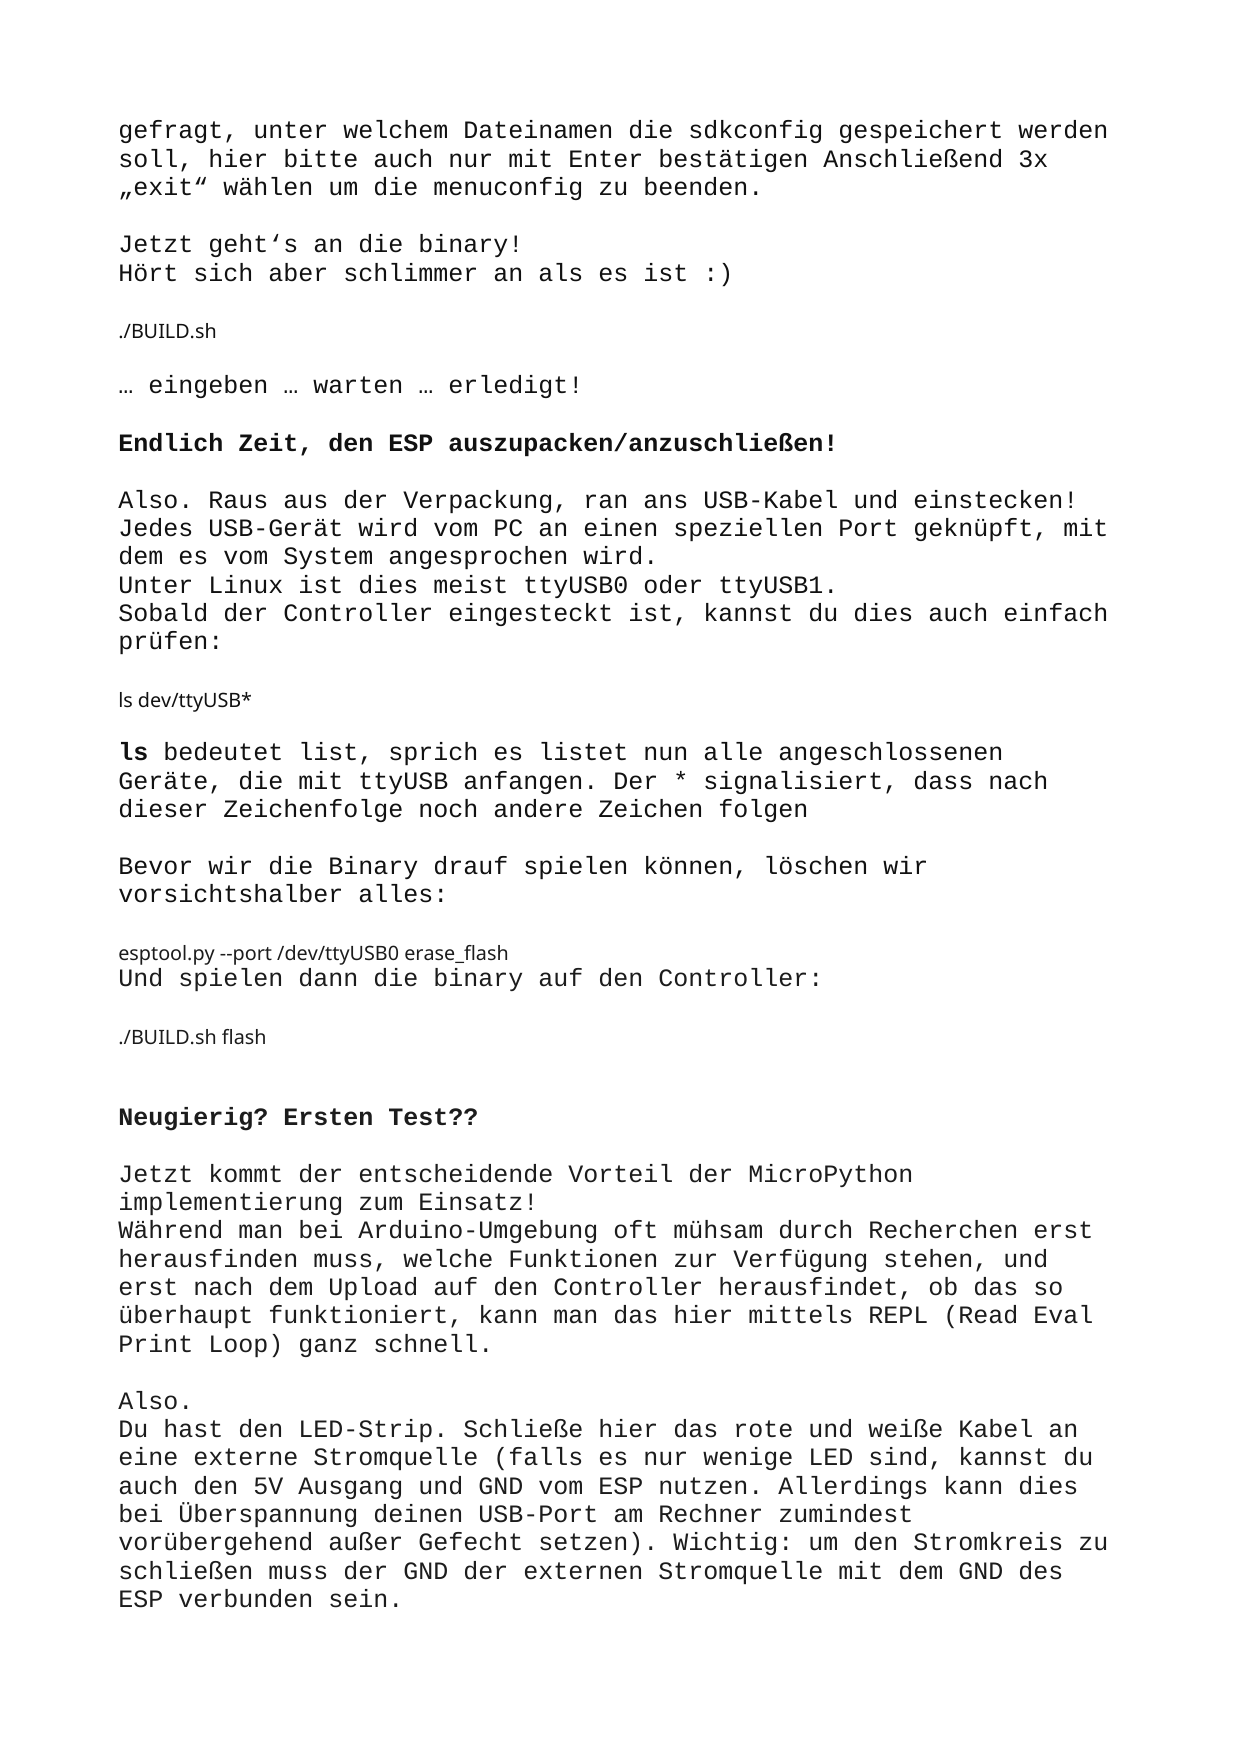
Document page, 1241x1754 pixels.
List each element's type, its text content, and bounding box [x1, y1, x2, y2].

text Bevor wir die Binary drauf spielen können, löschen wir vorsichtshalber alles: [118, 854, 1122, 910]
text Sobald der Controller eingesteckt ist, kannst du dies auch einfach prüfen: [118, 601, 1122, 657]
text ./BUILD.sh flash [118, 1023, 1122, 1050]
text Endlich Zeit, den ESP auszupacken/anzuschließen! [118, 430, 1122, 458]
text ./BUILD.sh [118, 317, 1122, 344]
text Und spielen dann die binary auf den Controller: [118, 966, 1122, 994]
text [118, 118, 1122, 203]
text ls dev/ttyUSB* [118, 686, 1122, 713]
text Also. Raus aus der Verpackung, ran ans USB-Kabel und einstecken! [118, 487, 1122, 516]
text Jetzt kommt der entscheidende Vorteil der MicroPython implementierung zum Einsatz! Während man bei Arduino-Umgebung oft mühsam durch Recherchen erst herausfinden muss, welche Funktionen zur Verfügung stehen, und erst nach dem Upload auf den Controller herausfindet, ob das so überhaupt funktioniert, kann man das hier mittels REPL (Read Eval Print Loop) ganz schnell. [118, 1161, 1122, 1359]
text … eingeben … warten … erledigt! [118, 373, 1122, 401]
text Neugierig? Ersten Test?? [118, 1104, 1122, 1132]
text Hört sich aber schlimmer an als es ist :) [118, 260, 1122, 288]
text ls bedeutet list, sprich es listet nun alle angeschlossenen Geräte, die mit ttyUSB anfangen. Der * signalisiert, dass nach dieser Zeichenfolge noch andere Zeichen folgen [118, 740, 1122, 825]
text Also. [118, 1388, 1122, 1417]
text Jetzt geht‘s an die binary! [118, 232, 1122, 260]
text Unter Linux ist dies meist ttyUSB0 oder ttyUSB1. [118, 572, 1122, 601]
text esptool.py --port /dev/ttyUSB0 erase_flash [118, 939, 1122, 966]
text Du hast den LED-Strip. Schließe hier das rote und weiße Kabel an eine externe Stromquelle (falls es nur wenige LED sind, kannst du auch den 5V Ausgang und GND vom ESP nutzen. Allerdings kann dies bei Überspannung deinen USB-Port am Rechner zumindest vorübergehend außer Gefecht setzen). Wichtig: um den Stromkreis zu schließen muss der GND der externen Stromquelle mit dem GND des ESP verbunden sein. [118, 1417, 1122, 1615]
text Jedes USB-Gerät wird vom PC an einen speziellen Port geknüpft, mit dem es vom System angesprochen wird. [118, 516, 1122, 572]
